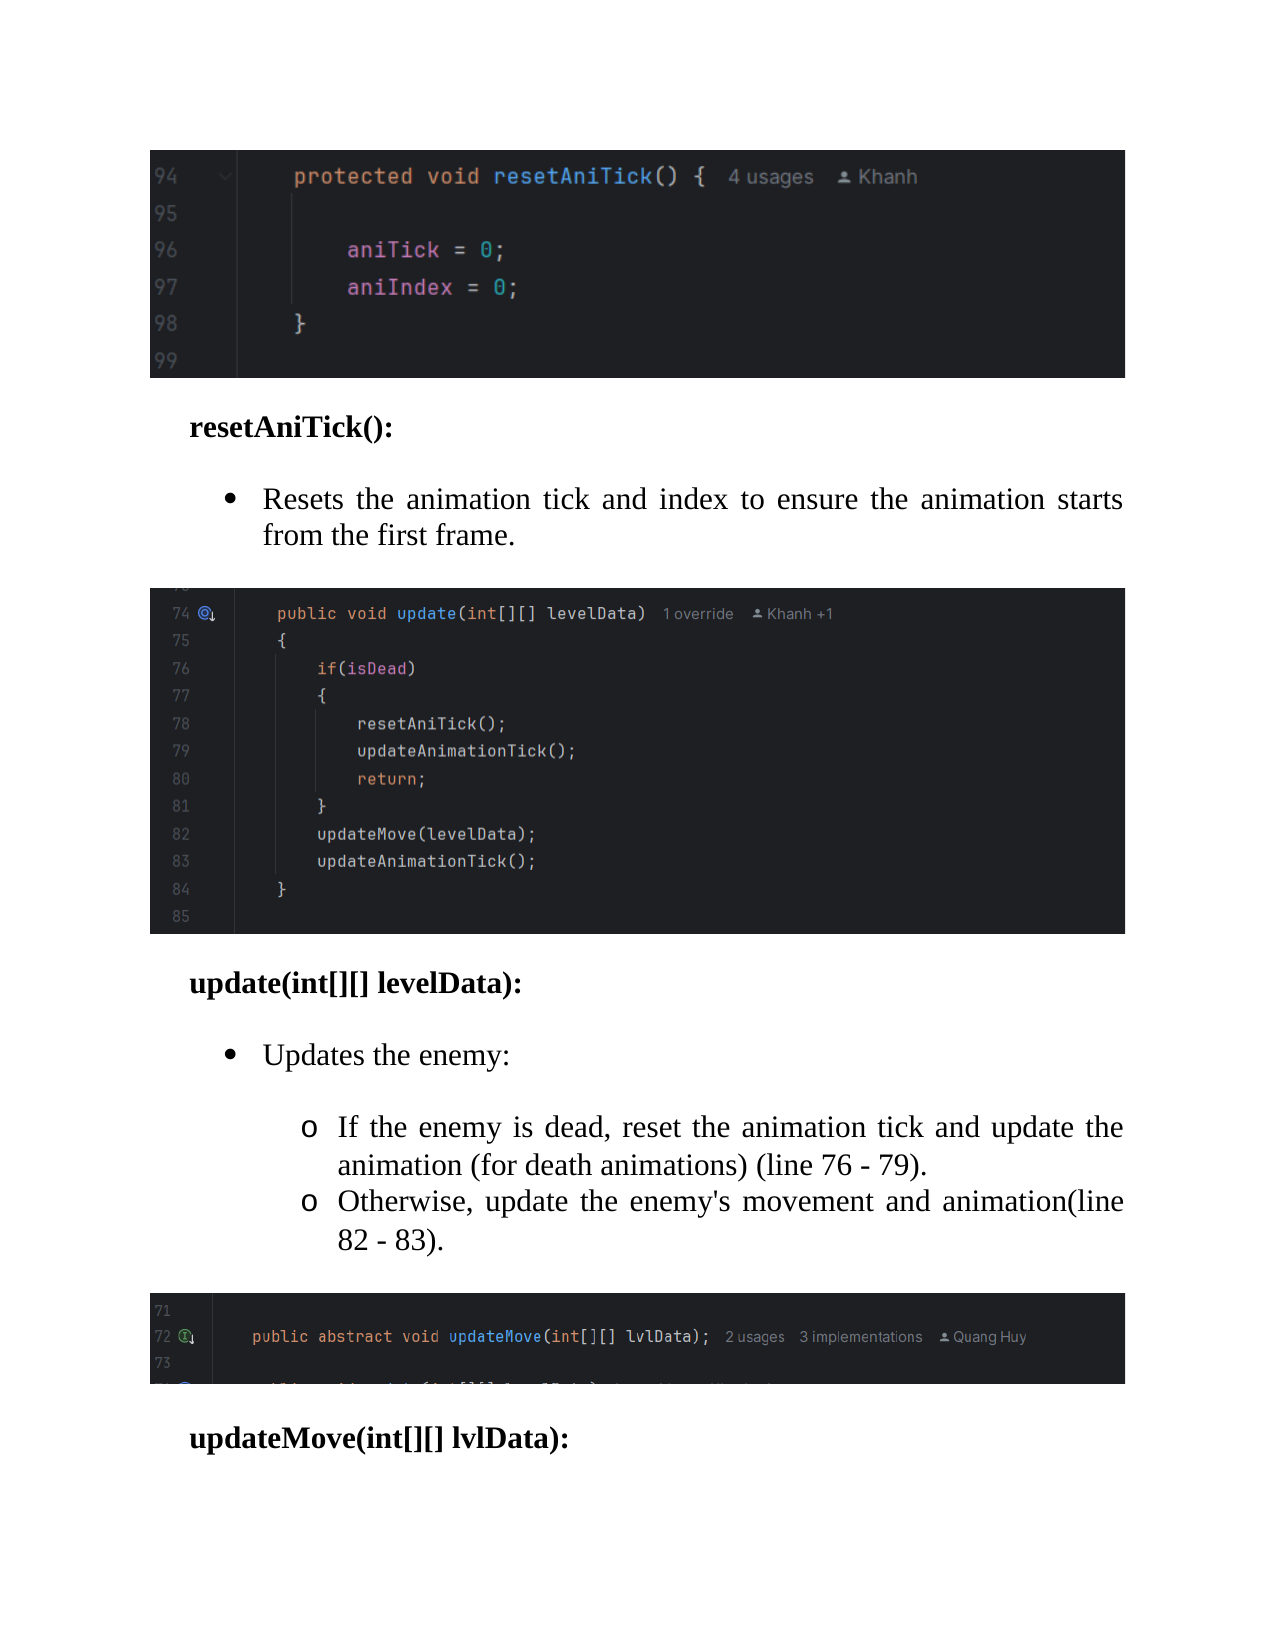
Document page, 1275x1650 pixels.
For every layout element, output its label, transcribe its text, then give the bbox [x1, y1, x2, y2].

picture [150, 588, 1125, 934]
text resetAniTick(): [150, 409, 1125, 445]
list Resets the animation tick and index to ensure the animation starts from the first frame. [225, 481, 1125, 552]
text update(int[][] levelData): [150, 964, 1125, 1000]
picture [150, 150, 1125, 378]
picture [150, 1293, 1125, 1384]
text updateMove(int[][] lvlData): [150, 1419, 1125, 1456]
list Updates the enemy: [225, 1036, 1125, 1072]
list If the enemy is dead, reset the animation tick and update the animation (for death animations) (line 76 - 79). [300, 1108, 1125, 1183]
list Otherwise, update the enemy's movement and animation(line 82 - 83). [300, 1183, 1125, 1257]
